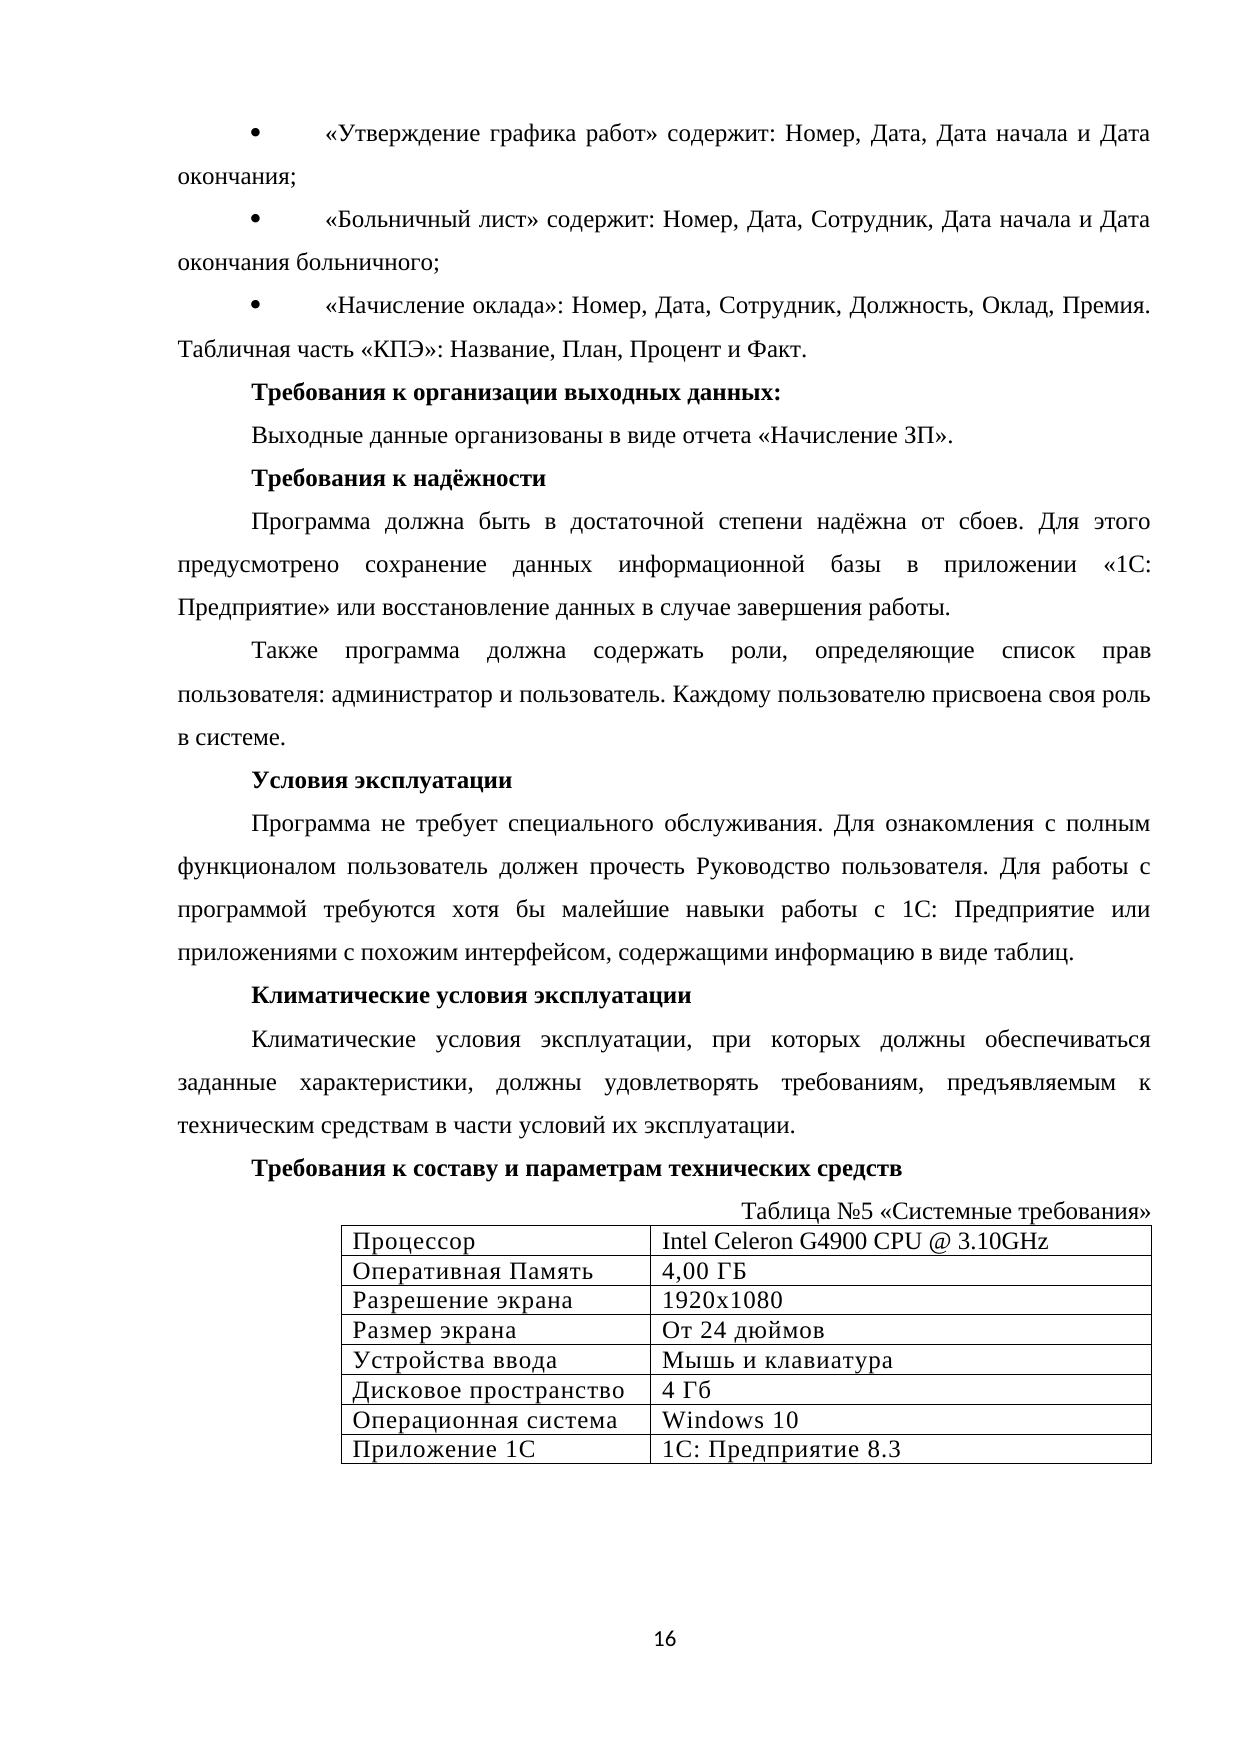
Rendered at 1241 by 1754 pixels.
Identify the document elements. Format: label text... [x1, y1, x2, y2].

table_header Intel Celeron G4900 CPU @ 3.10GHz [651, 1226, 1151, 1255]
table_cell Устройства ввода [342, 1345, 650, 1374]
table_cell 4 Гб [651, 1375, 1151, 1404]
text Таблица №5 «Системные требования» [177, 1196, 1152, 1225]
table_cell 4,00 ГБ [651, 1256, 1151, 1284]
text Требования к составу и параметрам технических средств [177, 1153, 1152, 1182]
table_cell Дисковое пространство [342, 1375, 650, 1404]
table_cell Windows 10 [651, 1405, 1151, 1433]
list «Больничный лист» содержит: Номер, Дата, Сотрудник, Дата начала и Дата окончания больничного; [177, 204, 1152, 276]
text Климатические условия эксплуатации [177, 981, 1152, 1009]
table_cell Операционная система [342, 1405, 650, 1433]
table_cell Разрешение экрана [342, 1286, 650, 1314]
text Требования к организации выходных данных: [177, 377, 1152, 406]
table_cell От 24 дюймов [651, 1315, 1151, 1344]
table_cell 1С: Предприятие 8.3 [651, 1435, 1151, 1463]
table_cell Приложение 1С [342, 1435, 650, 1463]
table_cell 1920x1080 [651, 1286, 1151, 1314]
text Также программа должна содержать роли, определяющие список прав пользователя: администратор и пользователь. Каждому пользователю присвоена своя роль в системе. [177, 636, 1152, 751]
text Требования к надёжности [177, 463, 1152, 492]
table_header Процессор [342, 1226, 650, 1255]
text Условия эксплуатации [177, 765, 1152, 794]
list «Начисление оклада»: Номер, Дата, Сотрудник, Должность, Оклад, Премия. Табличная часть «КПЭ»: Название, План, Процент и Факт. [177, 291, 1152, 362]
table_cell Мышь и клавиатура [651, 1345, 1151, 1374]
text Выходные данные организованы в виде отчета «Начисление ЗП». [177, 420, 1152, 449]
list «Утверждение графика работ» содержит: Номер, Дата, Дата начала и Дата окончания; [177, 118, 1152, 190]
table_cell Размер экрана [342, 1315, 650, 1344]
text Программа должна быть в достаточной степени надёжна от сбоев. Для этого предусмотрено сохранение данных информационной базы в приложении «1С: Предприятие» или восстановление данных в случае завершения работы. [177, 506, 1152, 621]
text Климатические условия эксплуатации, при которых должны обеспечиваться заданные характеристики, должны удовлетворять требованиям, предъявляемым к техническим средствам в части условий их эксплуатации. [177, 1024, 1152, 1139]
text Программа не требует специального обслуживания. Для ознакомления с полным функционалом пользователь должен прочесть Руководство пользователя. Для работы с программой требуются хотя бы малейшие навыки работы с 1С: Предприятие или приложениями с похожим интерфейсом, содержащими информацию в виде таблиц. [177, 808, 1152, 966]
table_cell Оперативная Память [342, 1256, 650, 1284]
